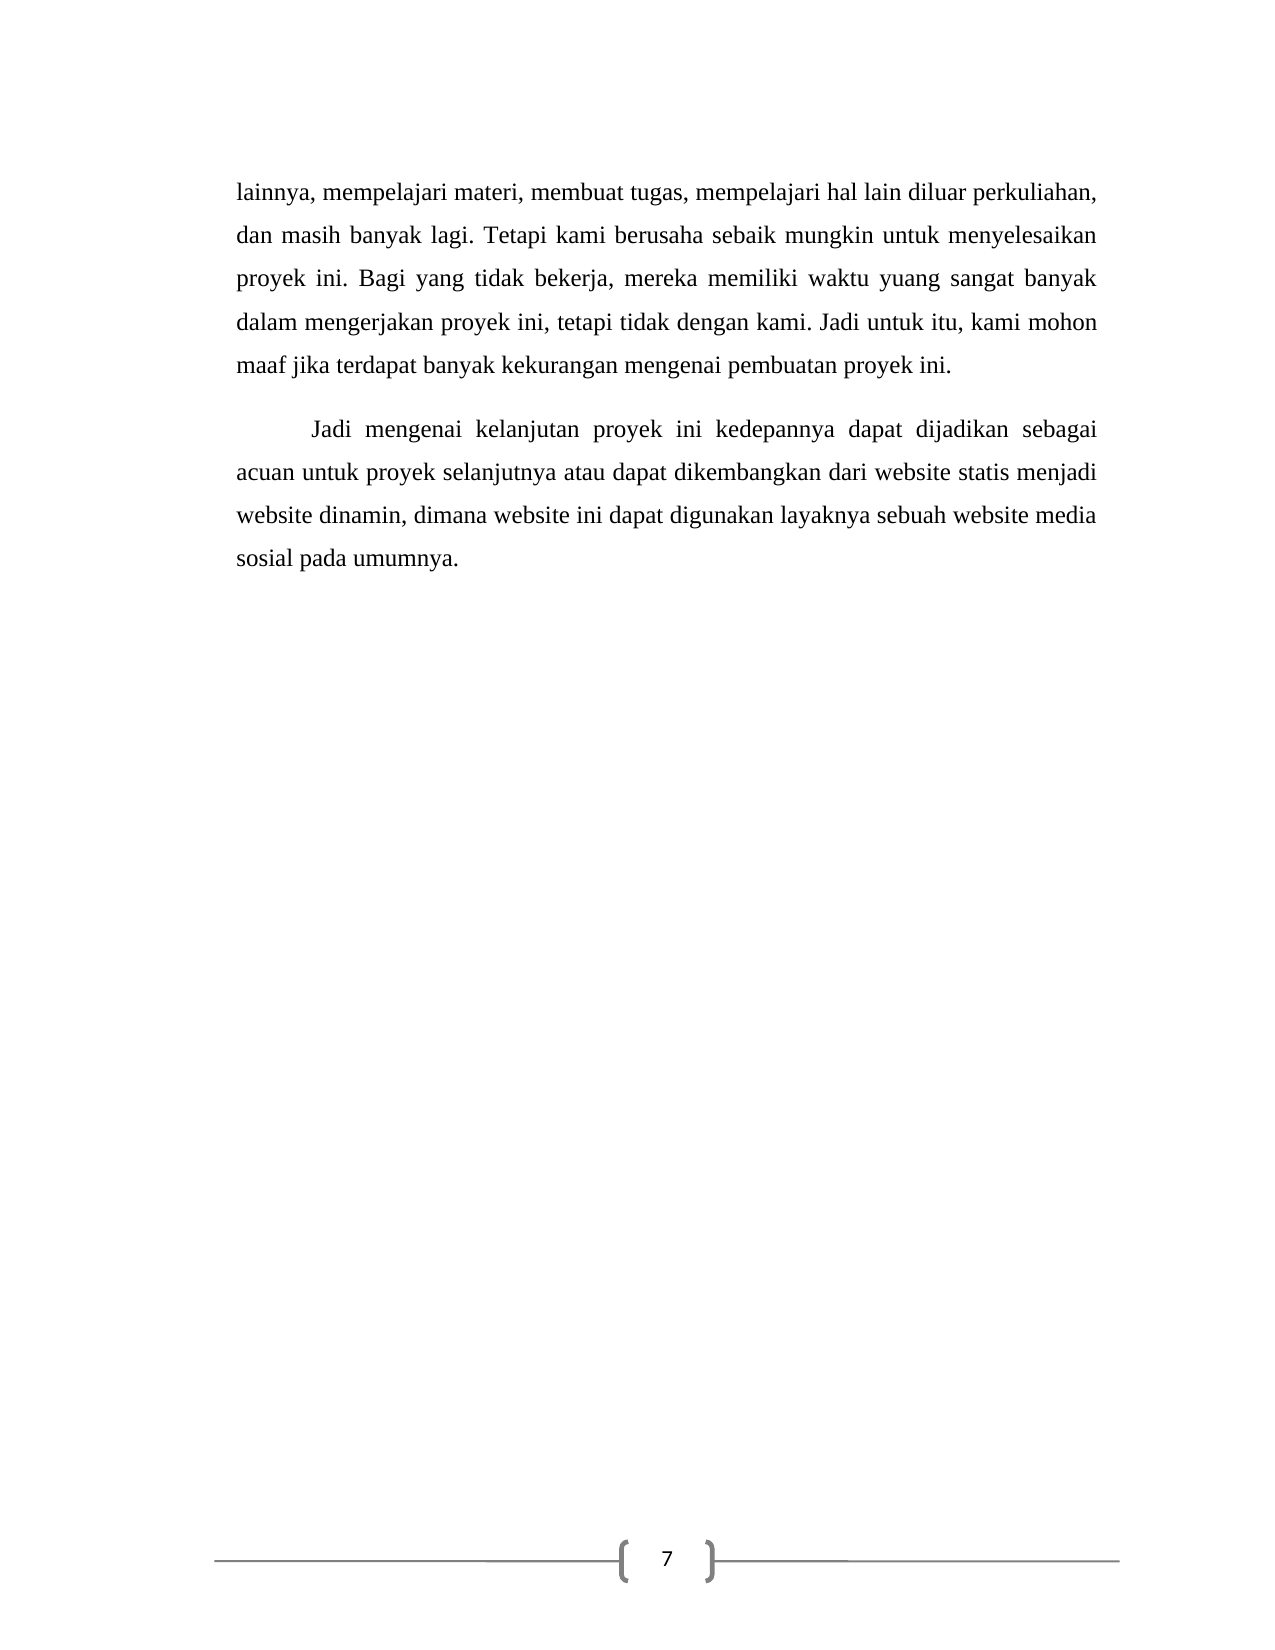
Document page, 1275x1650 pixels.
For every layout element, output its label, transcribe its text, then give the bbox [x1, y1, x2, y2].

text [236, 177, 1098, 378]
text Jadi mengenai kelanjutan proyek ini kedepannya dapat dijadikan sebagai acuan untuk proyek selanjutnya atau dapat dikembangkan dari website statis menjadi website dinamin, dimana website ini dapat digunakan layaknya sebuah website media sosial pada umumnya. [236, 414, 1098, 572]
